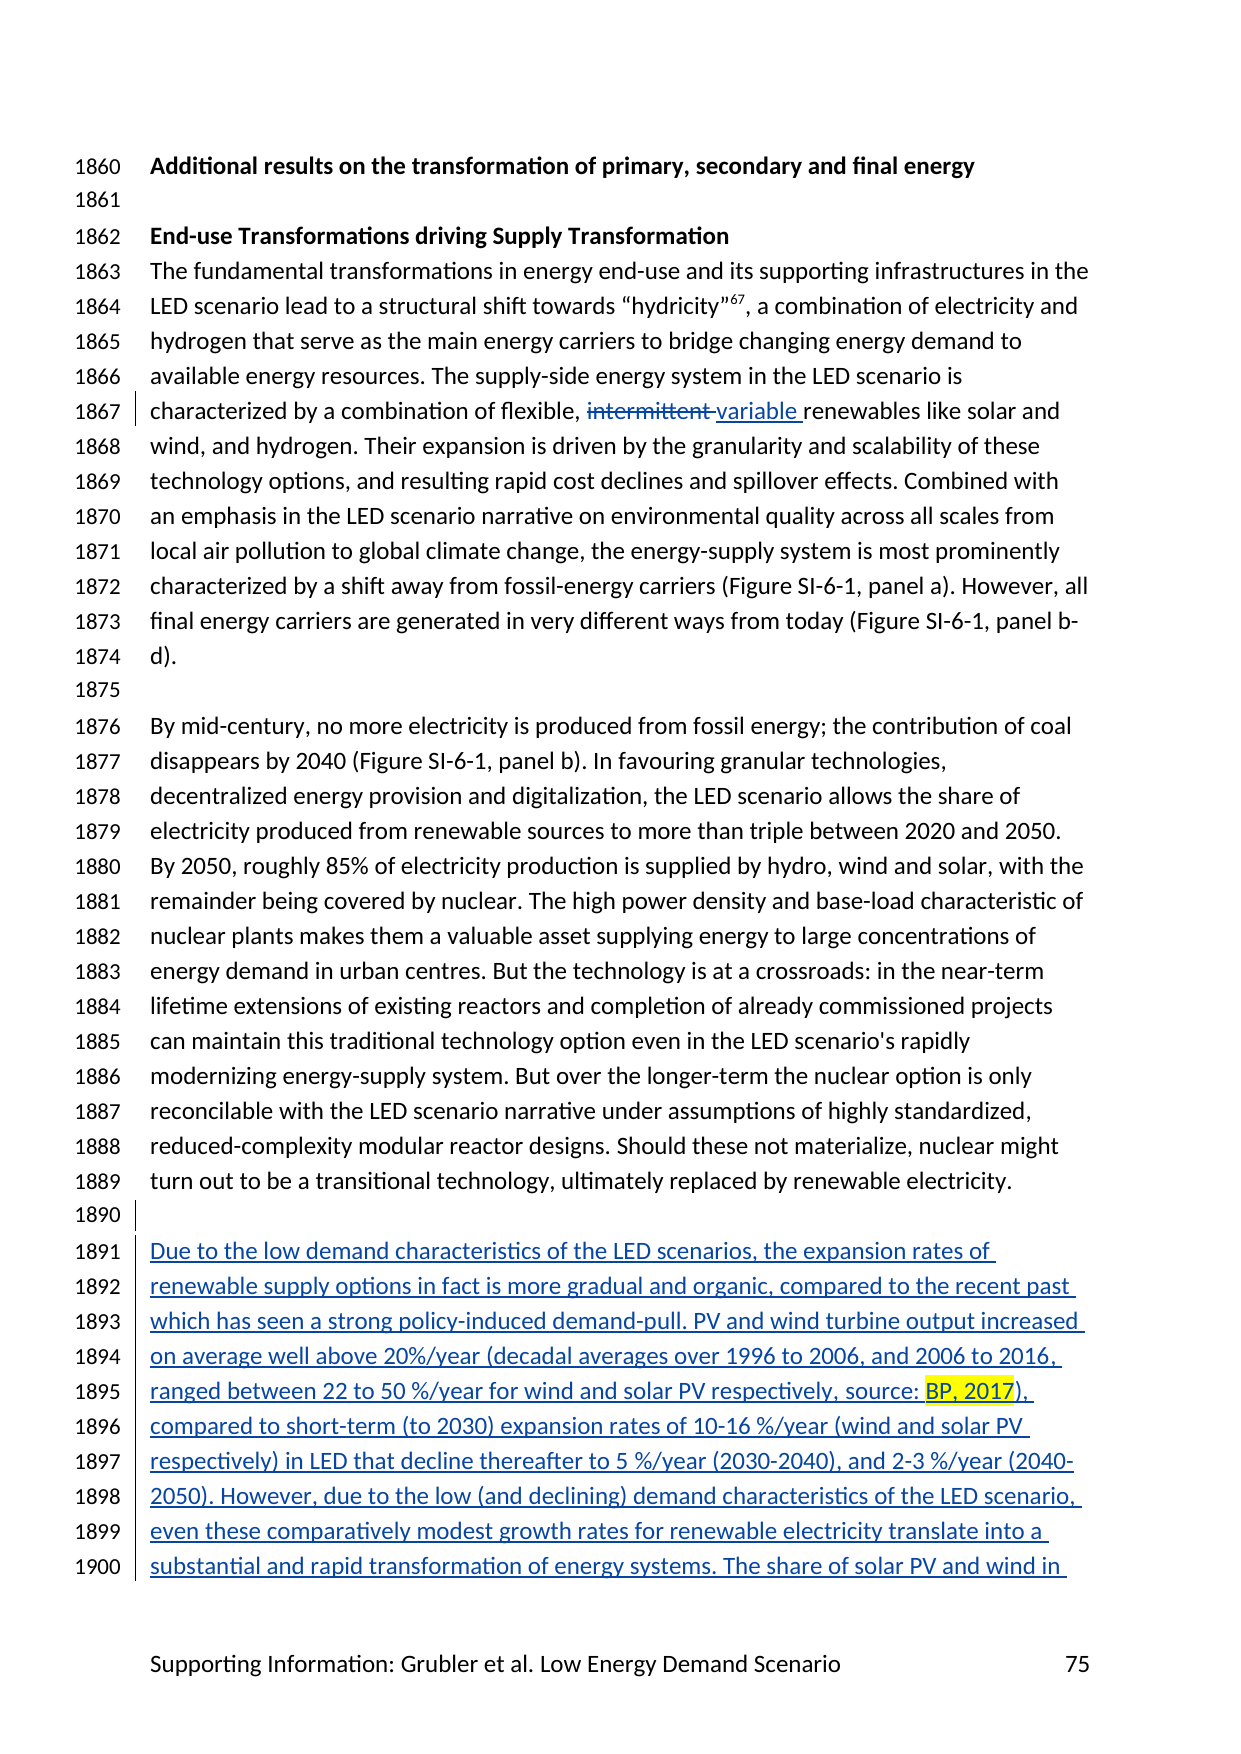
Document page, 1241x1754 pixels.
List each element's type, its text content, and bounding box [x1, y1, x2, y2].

text Additional results on the transformation of primary, secondary and final energy [150, 150, 1090, 181]
text End-use Transformations driving Supply Transformation The fundamental transformations in energy end-use and its supporting infrastructures in the LED scenario lead to a structural shift towards “hydricity”67, a combination of electricity and hydrogen that serve as the main energy carriers to bridge changing energy demand to available energy resources. The supply-side energy system in the LED scenario is characterized by a combination of flexible, renewables like solar and wind, and hydrogen. Their expansion is driven by the granularity and scalability of these technology options, and resulting rapid cost declines and spillover effects. Combined with an emphasis in the LED scenario narrative on environmental quality across all scales from local air pollution to global climate change, the energy-supply system is most prominently characterized by a shift away from fossil-energy carriers (Figure SI-6-1, panel a). However, all final energy carriers are generated in very different ways from today (Figure SI-6-1, panel b-d). [150, 220, 1090, 671]
text By mid-century, no more electricity is produced from fossil energy; the contribution of coal disappears by 2040 (Figure SI-6-1, panel b). In favouring granular technologies, decentralized energy provision and digitalization, the LED scenario allows the share of electricity produced from renewable sources to more than triple between 2020 and 2050. By 2050, roughly 85% of electricity production is supplied by hydro, wind and solar, with the remainder being covered by nuclear. The high power density and base-load characteristic of nuclear plants makes them a valuable asset supplying energy to large concentrations of energy demand in urban centres. But the technology is at a crossroads: in the near-term lifetime extensions of existing reactors and completion of already commissioned projects can maintain this traditional technology option even in the LED scenario's rapidly modernizing energy-supply system. But over the longer-term the nuclear option is only reconcilable with the LED scenario narrative under assumptions of highly standardized, reduced-complexity modular reactor designs. Should these not materialize, nuclear might turn out to be a transitional technology, ultimately replaced by renewable electricity. [150, 710, 1090, 1196]
